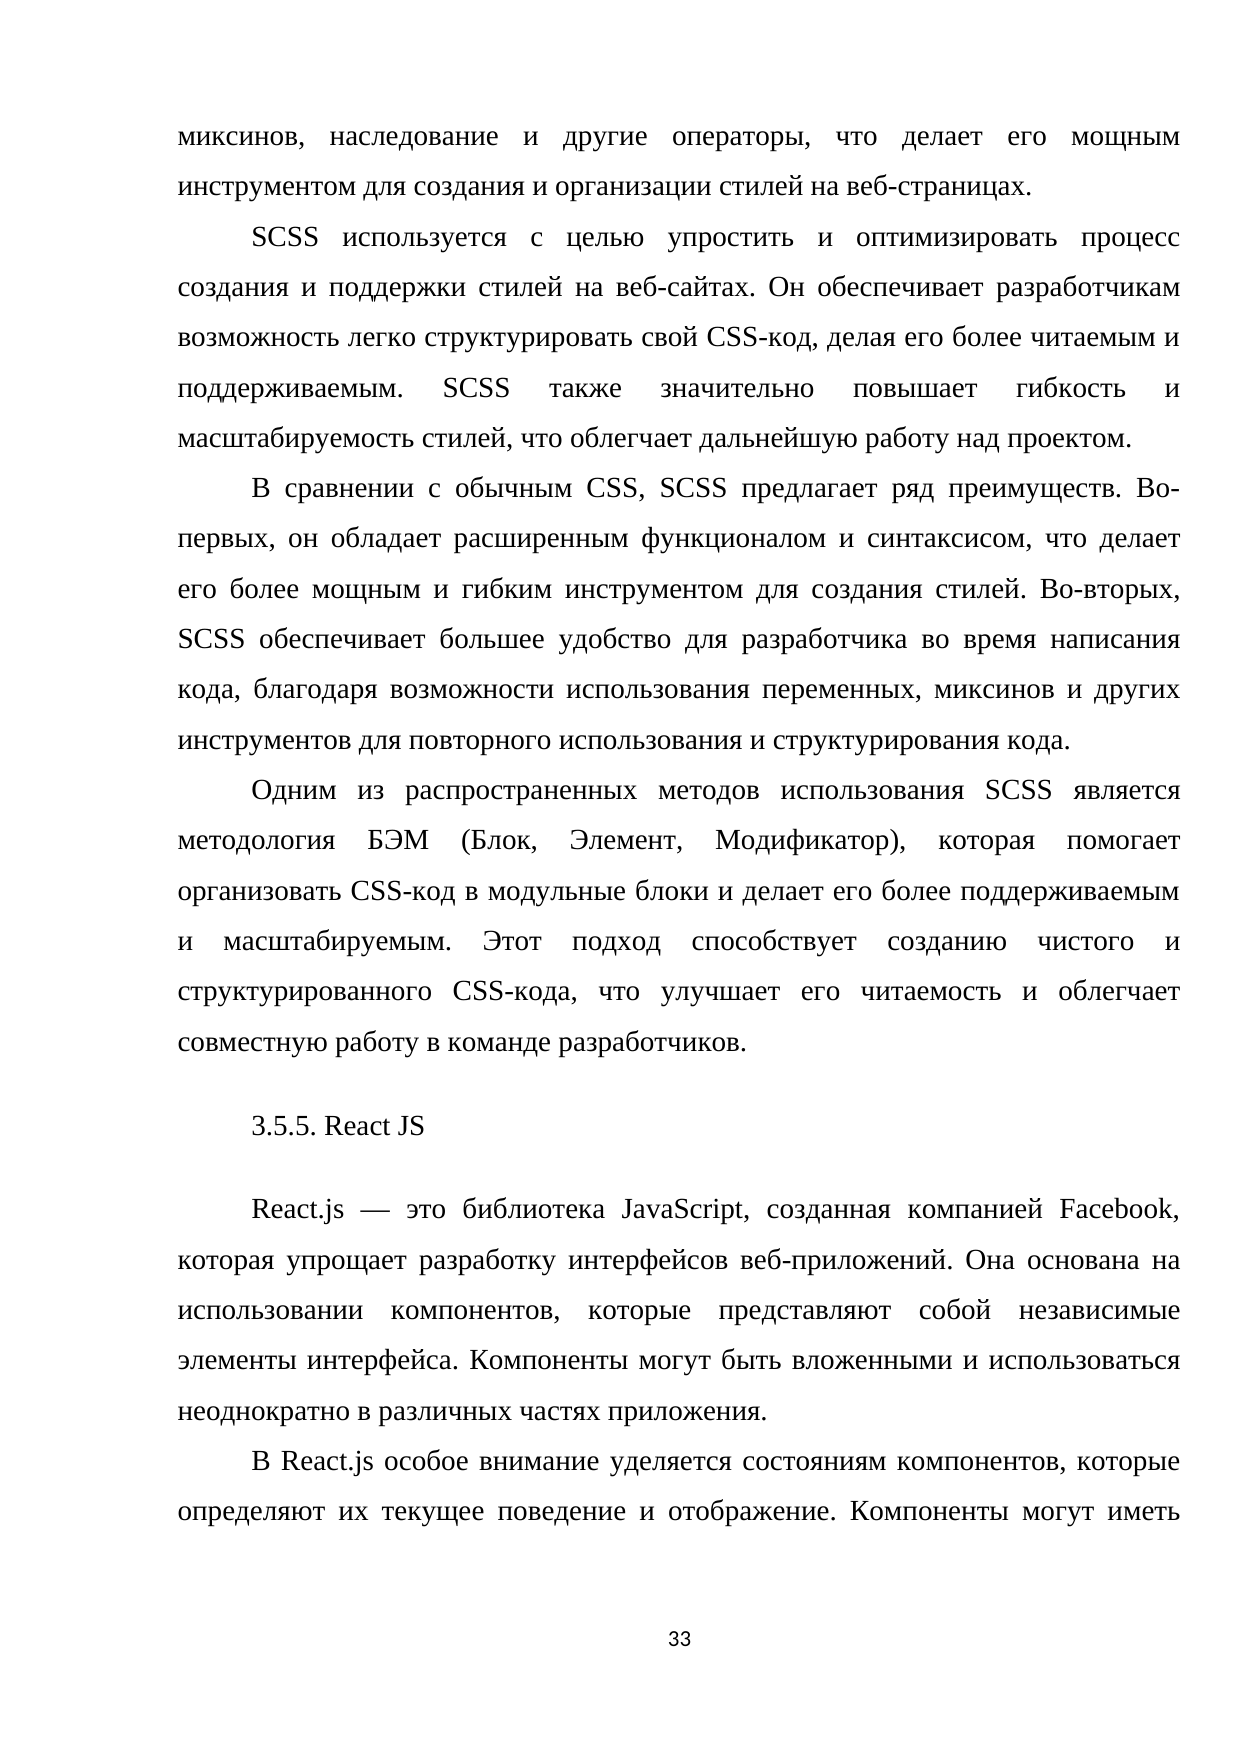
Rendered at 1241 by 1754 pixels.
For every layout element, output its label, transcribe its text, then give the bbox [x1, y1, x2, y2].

text SCSS используется с целью упростить и оптимизировать процесс создания и поддержки стилей на веб-сайтах. Он обеспечивает разработчикам возможность легко структурировать свой CSS-код, делая его более читаемым и поддерживаемым. SCSS также значительно повышает гибкость и масштабируемость стилей, что облегчает дальнейшую работу над проектом. [177, 219, 1181, 453]
text 3.5.5. React JS [177, 1108, 1181, 1141]
text В сравнении с обычным CSS, SCSS предлагает ряд преимуществ. Во-первых, он обладает расширенным функционалом и синтаксисом, что делает его более мощным и гибким инструментом для создания стилей. Во-вторых, SCSS обеспечивает большее удобство для разработчика во время написания кода, благодаря возможности использования переменных, миксинов и других инструментов для повторного использования и структурирования кода. [177, 470, 1181, 755]
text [177, 118, 1181, 202]
text React.js — это библиотека JavaScript, созданная компанией Facebook, которая упрощает разработку интерфейсов веб-приложений. Она основана на использовании компонентов, которые представляют собой независимые элементы интерфейса. Компоненты могут быть вложенными и использоваться неоднократно в различных частях приложения. [177, 1191, 1181, 1426]
text Одним из распространенных методов использования SCSS является методология БЭМ (Блок, Элемент, Модификатор), которая помогает организовать CSS-код в модульные блоки и делает его более поддерживаемым и масштабируемым. Этот подход способствует созданию чистого и структурированного CSS-кода, что улучшает его читаемость и облегчает совместную работу в команде разработчиков. [177, 772, 1181, 1057]
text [177, 1443, 1181, 1527]
